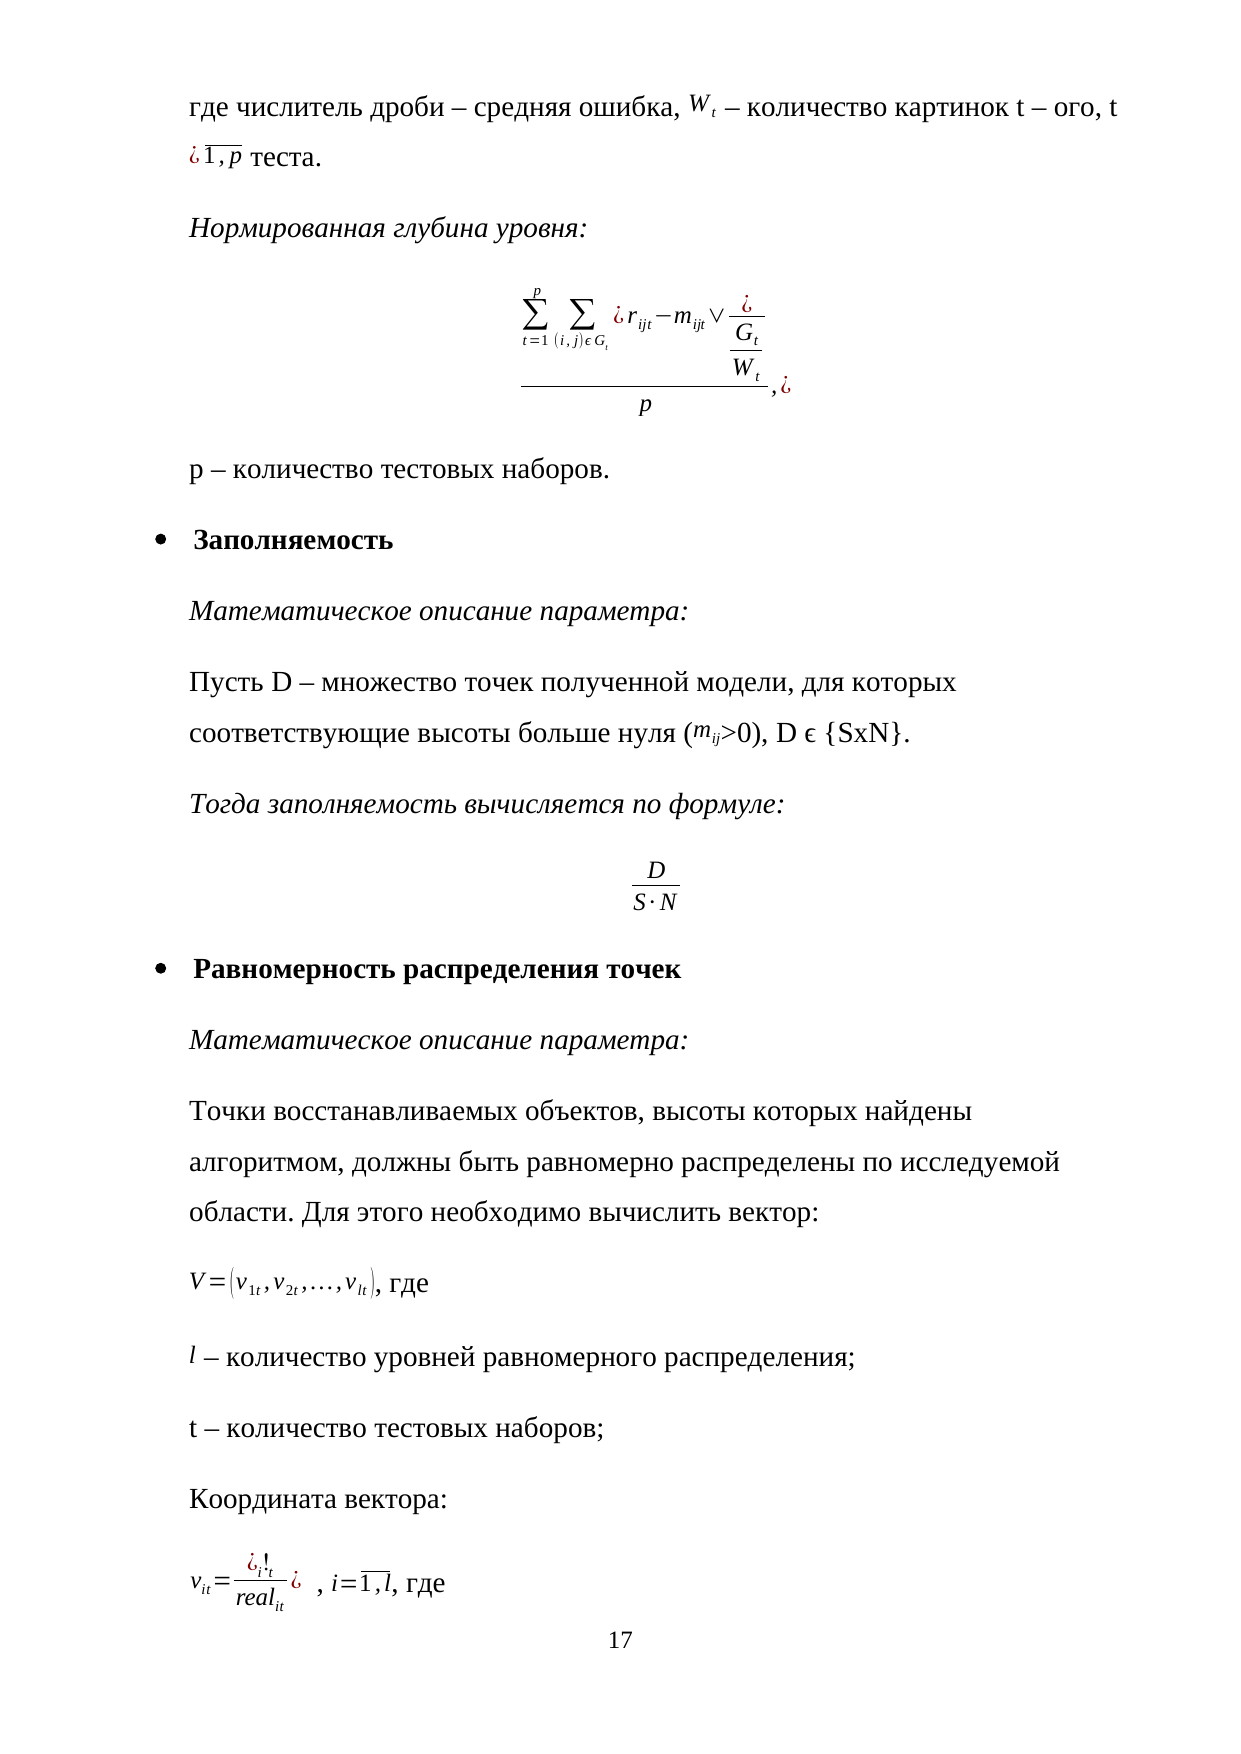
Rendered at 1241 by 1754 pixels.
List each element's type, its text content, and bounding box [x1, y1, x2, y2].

text Математическое описание параметра: [189, 593, 1122, 627]
text где числитель дроби – средняя ошибка, – количество картинок t – ого, t теста. [189, 89, 1122, 172]
text , где [189, 1265, 1122, 1301]
list Равномерность распределения точек [156, 951, 1122, 985]
text Нормированная глубина уровня: [189, 210, 1122, 244]
text Пусть D – множество точек полученной модели, для которых соответствующие высоты больше нуля (>0), D ϵ {SxN}. [189, 664, 1122, 748]
text Точки восстанавливаемых объектов, высоты которых найдены алгоритмом, должны быть равномерно распределены по исследуемой области. Для этого необходимо вычислить вектор: [189, 1093, 1122, 1228]
text Координата вектора: [189, 1481, 1122, 1514]
text p – количество тестовых наборов. [189, 451, 1122, 484]
text – количество уровней равномерного распределения; [189, 1339, 1122, 1372]
text t – количество тестовых наборов; [189, 1410, 1122, 1443]
text Тогда заполняемость вычисляется по формуле: [189, 786, 1122, 819]
text , , где [189, 1552, 1122, 1614]
list Заполняемость [156, 522, 1122, 556]
text Математическое описание параметра: [189, 1022, 1122, 1056]
